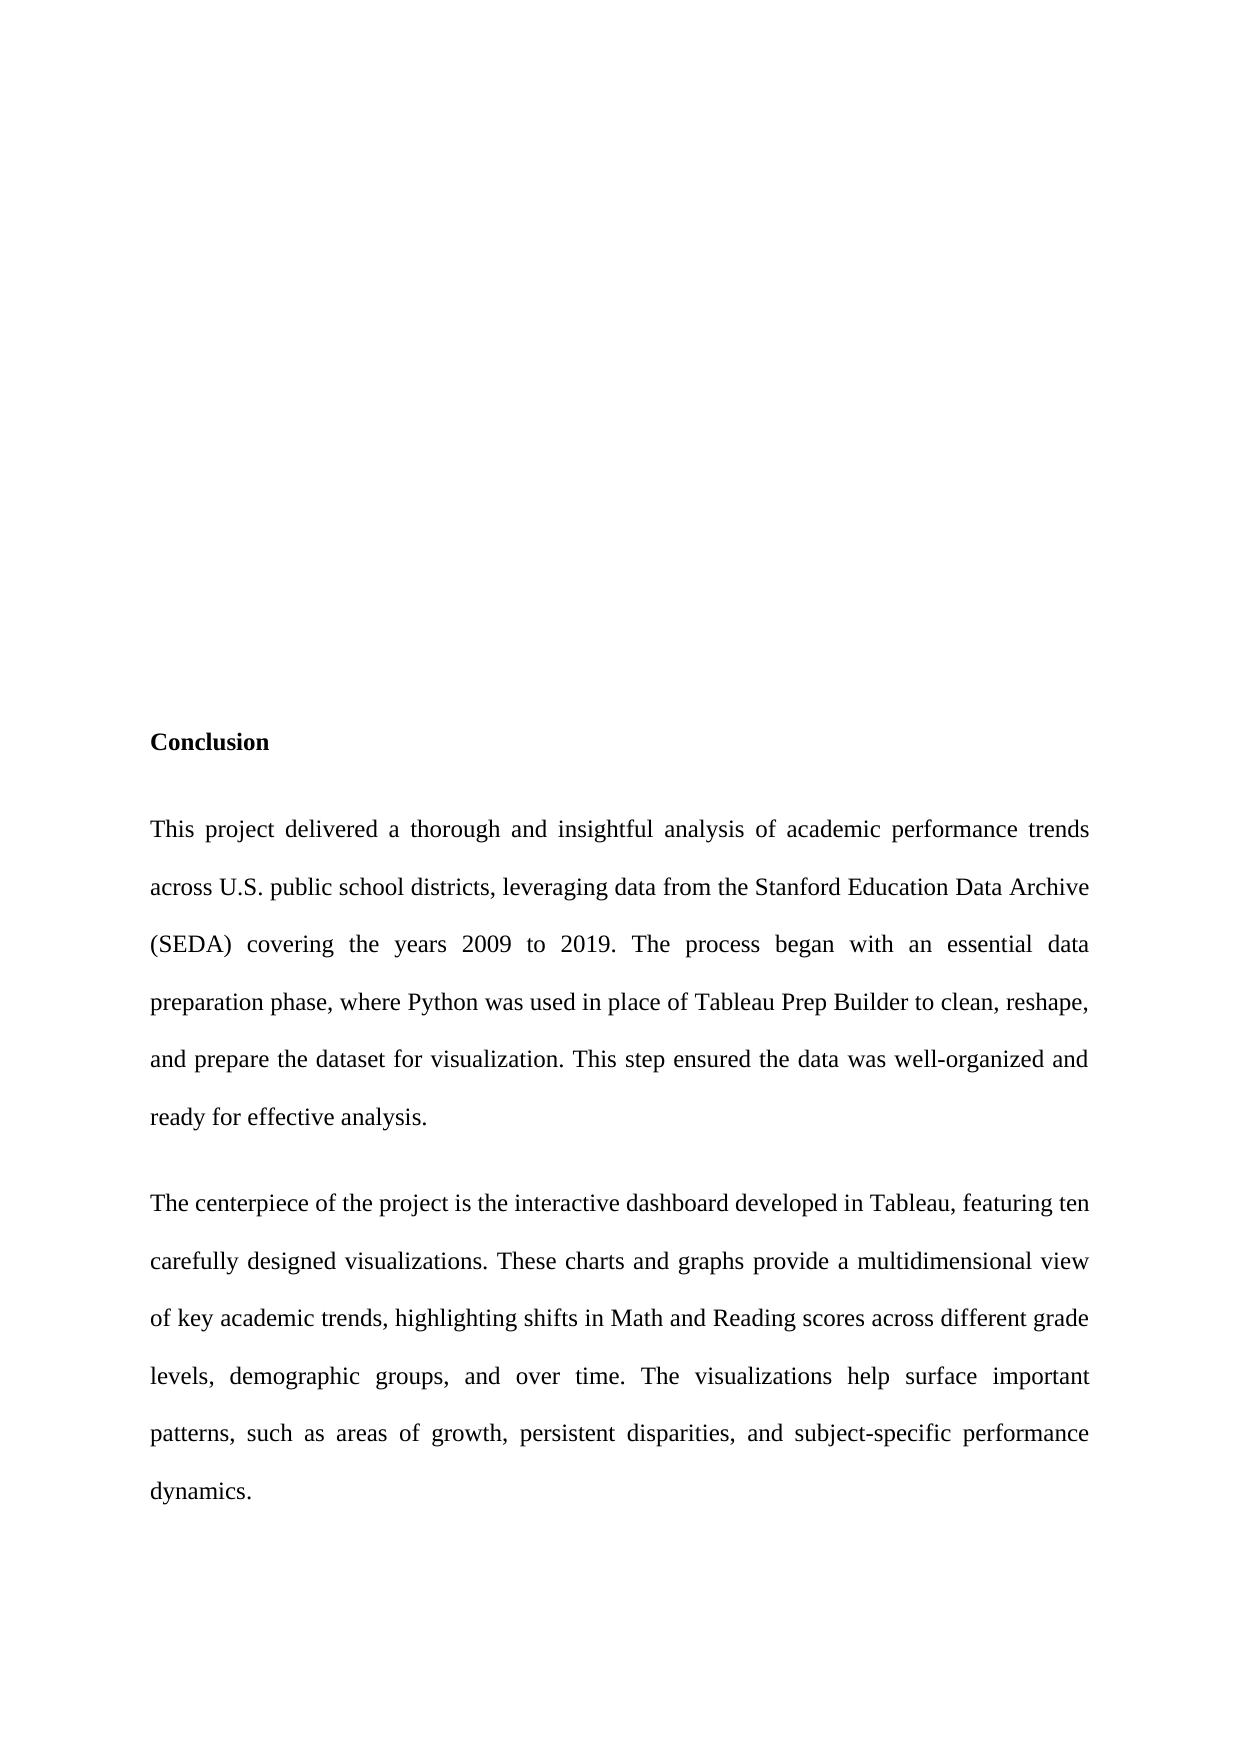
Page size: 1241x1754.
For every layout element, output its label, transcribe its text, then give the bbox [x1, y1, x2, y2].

text The centerpiece of the project is the interactive dashboard developed in Tableau, featuring ten carefully designed visualizations. These charts and graphs provide a multidimensional view of key academic trends, highlighting shifts in Math and Reading scores across different grade levels, demographic groups, and over time. The visualizations help surface important patterns, such as areas of growth, persistent disparities, and subject-specific performance dynamics. [150, 1188, 1090, 1504]
text This project delivered a thorough and insightful analysis of academic performance trends across U.S. public school districts, leveraging data from the Stanford Education Data Archive (SEDA) covering the years 2009 to 2019. The process began with an essential data preparation phase, where Python was used in place of Tableau Prep Builder to clean, reshape, and prepare the dataset for visualization. This step ensured the data was well-organized and ready for effective analysis. [150, 814, 1090, 1130]
text Conclusion [150, 727, 1090, 756]
